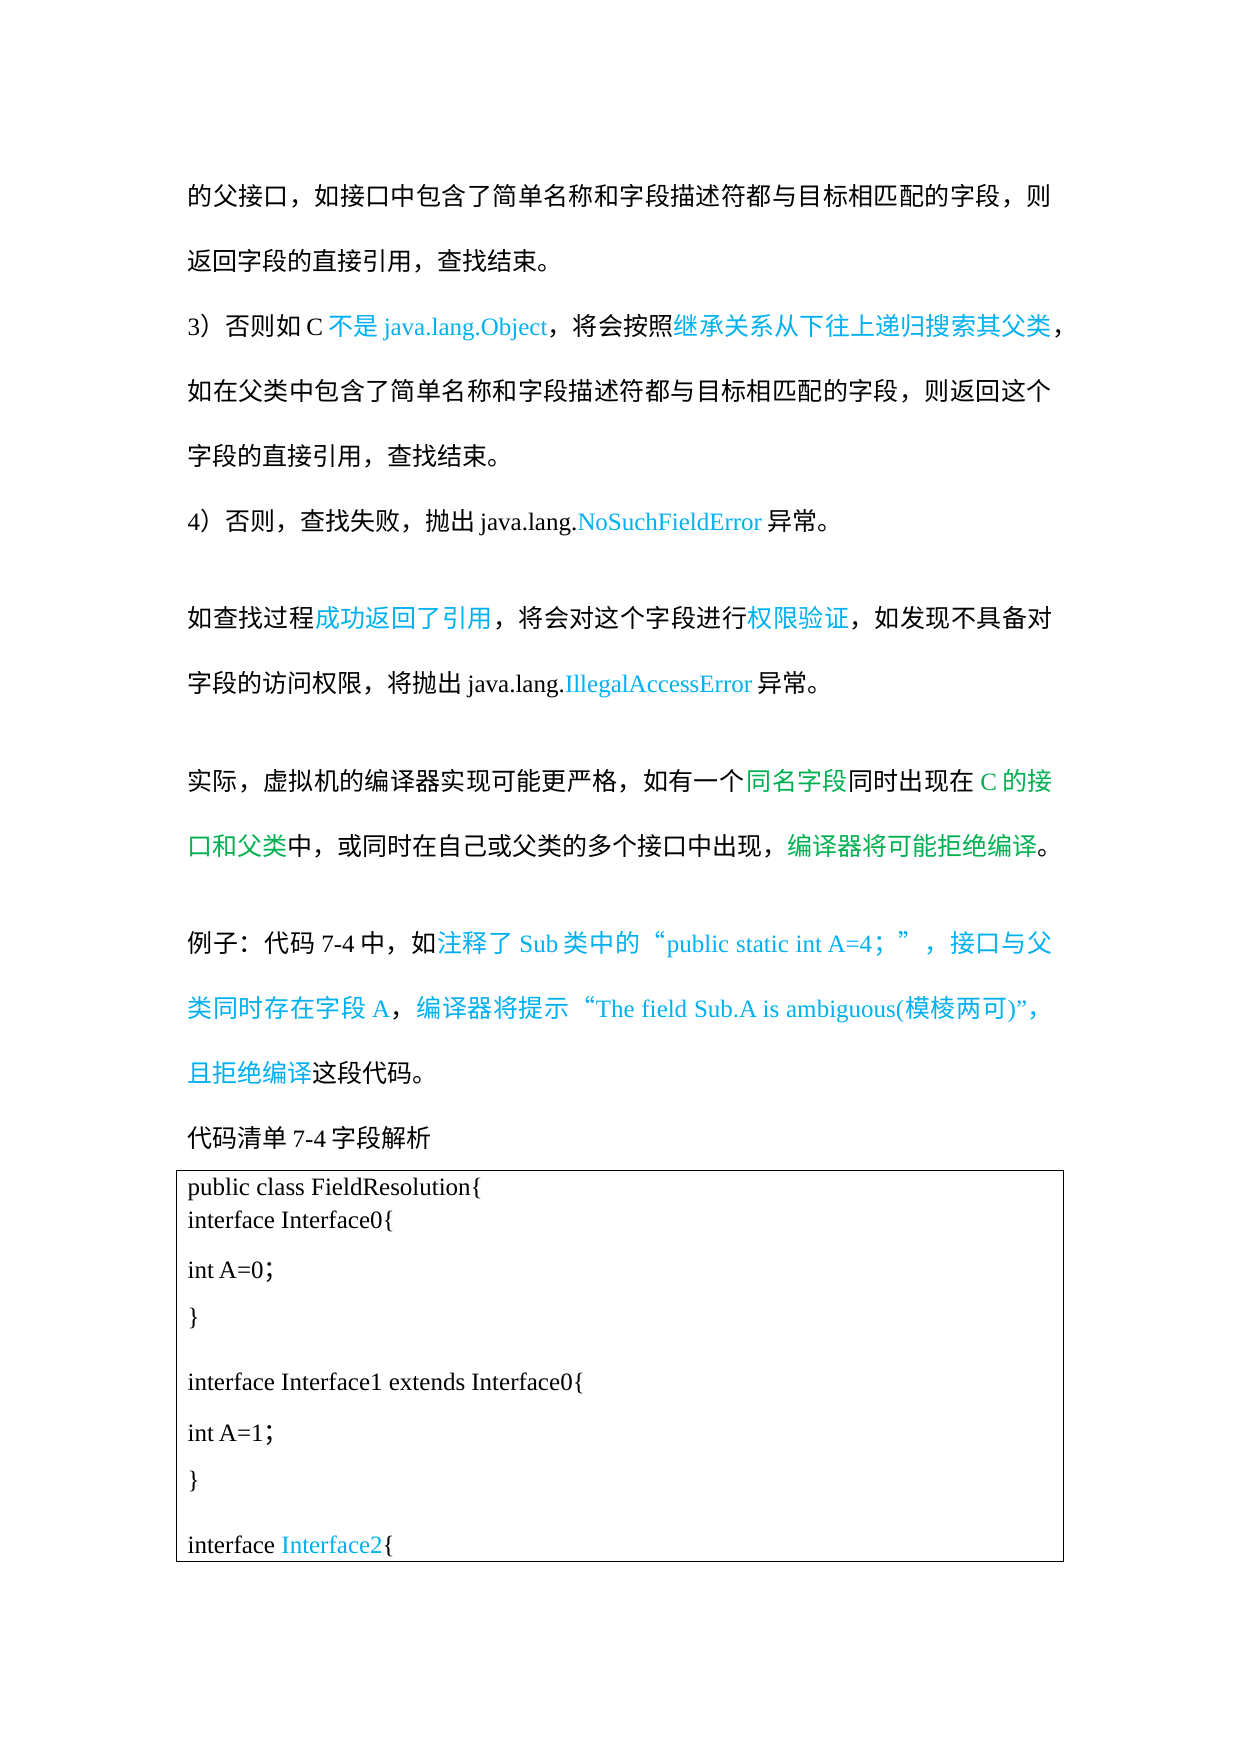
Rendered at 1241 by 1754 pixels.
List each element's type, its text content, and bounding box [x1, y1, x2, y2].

text 例子：代码7-4中，如注释了Sub类中的“public static int A=4；”，接口与父类同时存在字段A，编译器将提示“The field Sub.A is ambiguous(模棱两可)”，且拒绝编译这段代码。 [187, 909, 1053, 1104]
text 4）否则，查找失败，抛出java.lang.NoSuchFieldError异常。 [187, 487, 1053, 552]
text 实际，虚拟机的编译器实现可能更严格，如有一个同名字段同时出现在C的接口和父类中，或同时在自己或父类的多个接口中出现，编译器将可能拒绝编译。 [187, 747, 1053, 877]
text 如查找过程成功返回了引用，将会对这个字段进行权限验证，如发现不具备对字段的访问权限，将抛出java.lang.IllegalAccessError异常。 [187, 584, 1053, 714]
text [187, 162, 1053, 292]
text 代码清单7-4字段解析 [187, 1104, 1053, 1169]
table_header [177, 1171, 1063, 1561]
text 3）否则如C不是java.lang.Object，将会按照继承关系从下往上递归搜索其父类，如在父类中包含了简单名称和字段描述符都与目标相匹配的字段，则返回这个字段的直接引用，查找结束。 [187, 292, 1053, 487]
